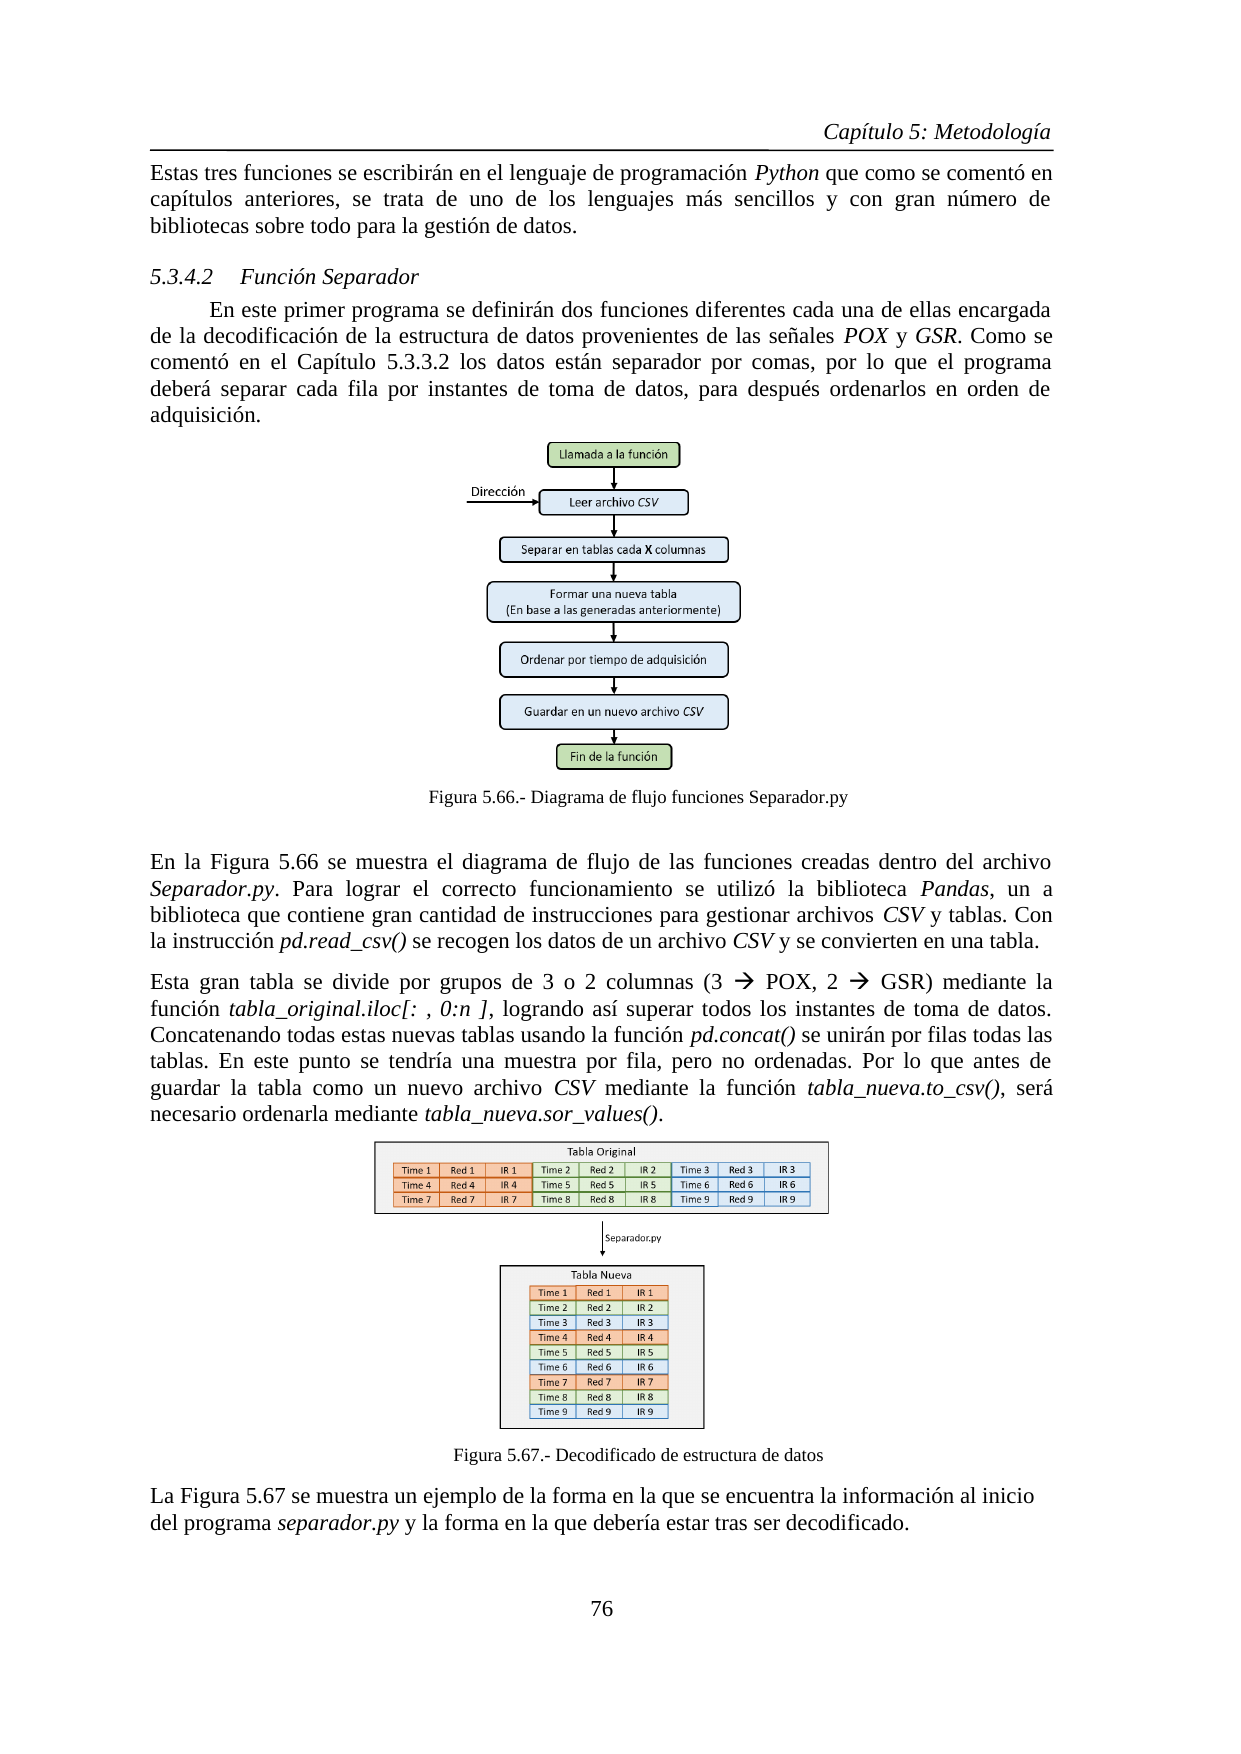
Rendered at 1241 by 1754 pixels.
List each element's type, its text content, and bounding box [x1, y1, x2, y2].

picture [462, 442, 741, 772]
text Estas tres funciones se escribirán en el lenguaje de programación Python que como se comentó en capítulos anteriores, se trata de uno de los lenguajes más sencillos y con gran número de bibliotecas sobre todo para la gestión de datos. [150, 159, 1053, 238]
text En este primer programa se definirán dos funciones diferentes cada una de ellas encargada de la decodificación de la estructura de datos provenientes de las señales POX y GSR. Como se comentó en el Capítulo 5.3.3.2 los datos están separador por comas, por lo que el programa deberá separar cada fila por instantes de toma de datos, para después ordenarlos en orden de adquisición. [150, 296, 1053, 427]
subtitle Función Separador [150, 263, 1053, 289]
picture [374, 1141, 829, 1429]
text Esta gran tabla se divide por grupos de 3 o 2 columnas (3 POX, 2 GSR) mediante la función tabla_original.iloc[: , 0:n ], logrando así superar todos los instantes de toma de datos. Concatenando todas estas nuevas tablas usando la función pd.concat() se unirán por filas todas las tablas. En este punto se tendría una muestra por fila, pero no ordenadas. Por lo que antes de guardar la tabla como un nuevo archivo CSV mediante la función tabla_nueva.to_csv(), será necesario ordenarla mediante tabla_nueva.sor_values(). [150, 968, 1053, 1126]
